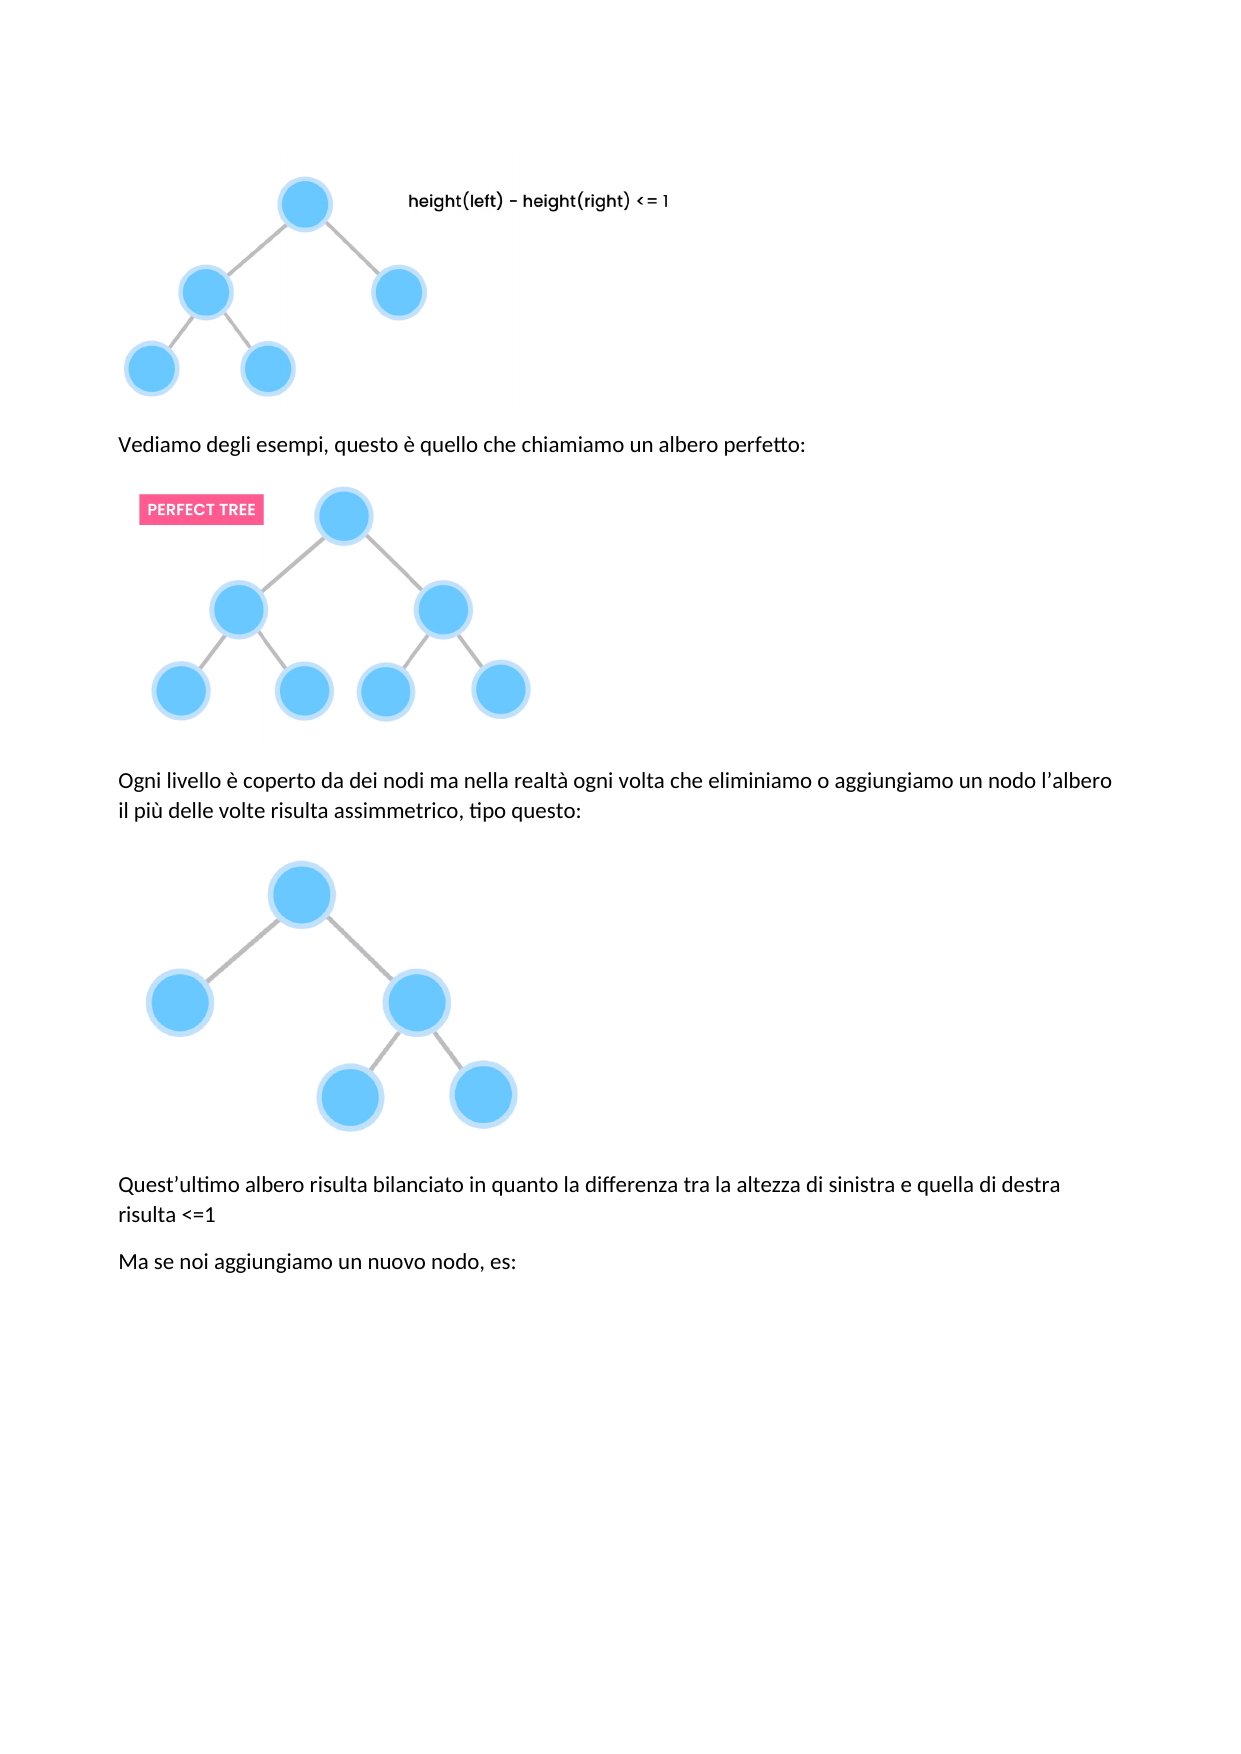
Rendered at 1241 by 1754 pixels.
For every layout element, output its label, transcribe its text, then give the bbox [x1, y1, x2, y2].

text Ogni livello è coperto da dei nodi ma nella realtà ogni volta che eliminiamo o aggiungiamo un nodo l’albero il più delle volte risulta assimmetrico, tipo questo: [118, 766, 1122, 824]
picture [118, 477, 555, 748]
picture [118, 843, 534, 1151]
text Quest’ultimo albero risulta bilanciato in quanto la differenza tra la altezza di sinistra e quella di destra risulta <=1 [118, 1170, 1122, 1228]
text Vediamo degli esempi, questo è quello che chiamiamo un albero perfetto: [118, 431, 1122, 458]
text Ma se noi aggiungiamo un nuovo nodo, es: [118, 1247, 1122, 1275]
picture [118, 147, 682, 412]
